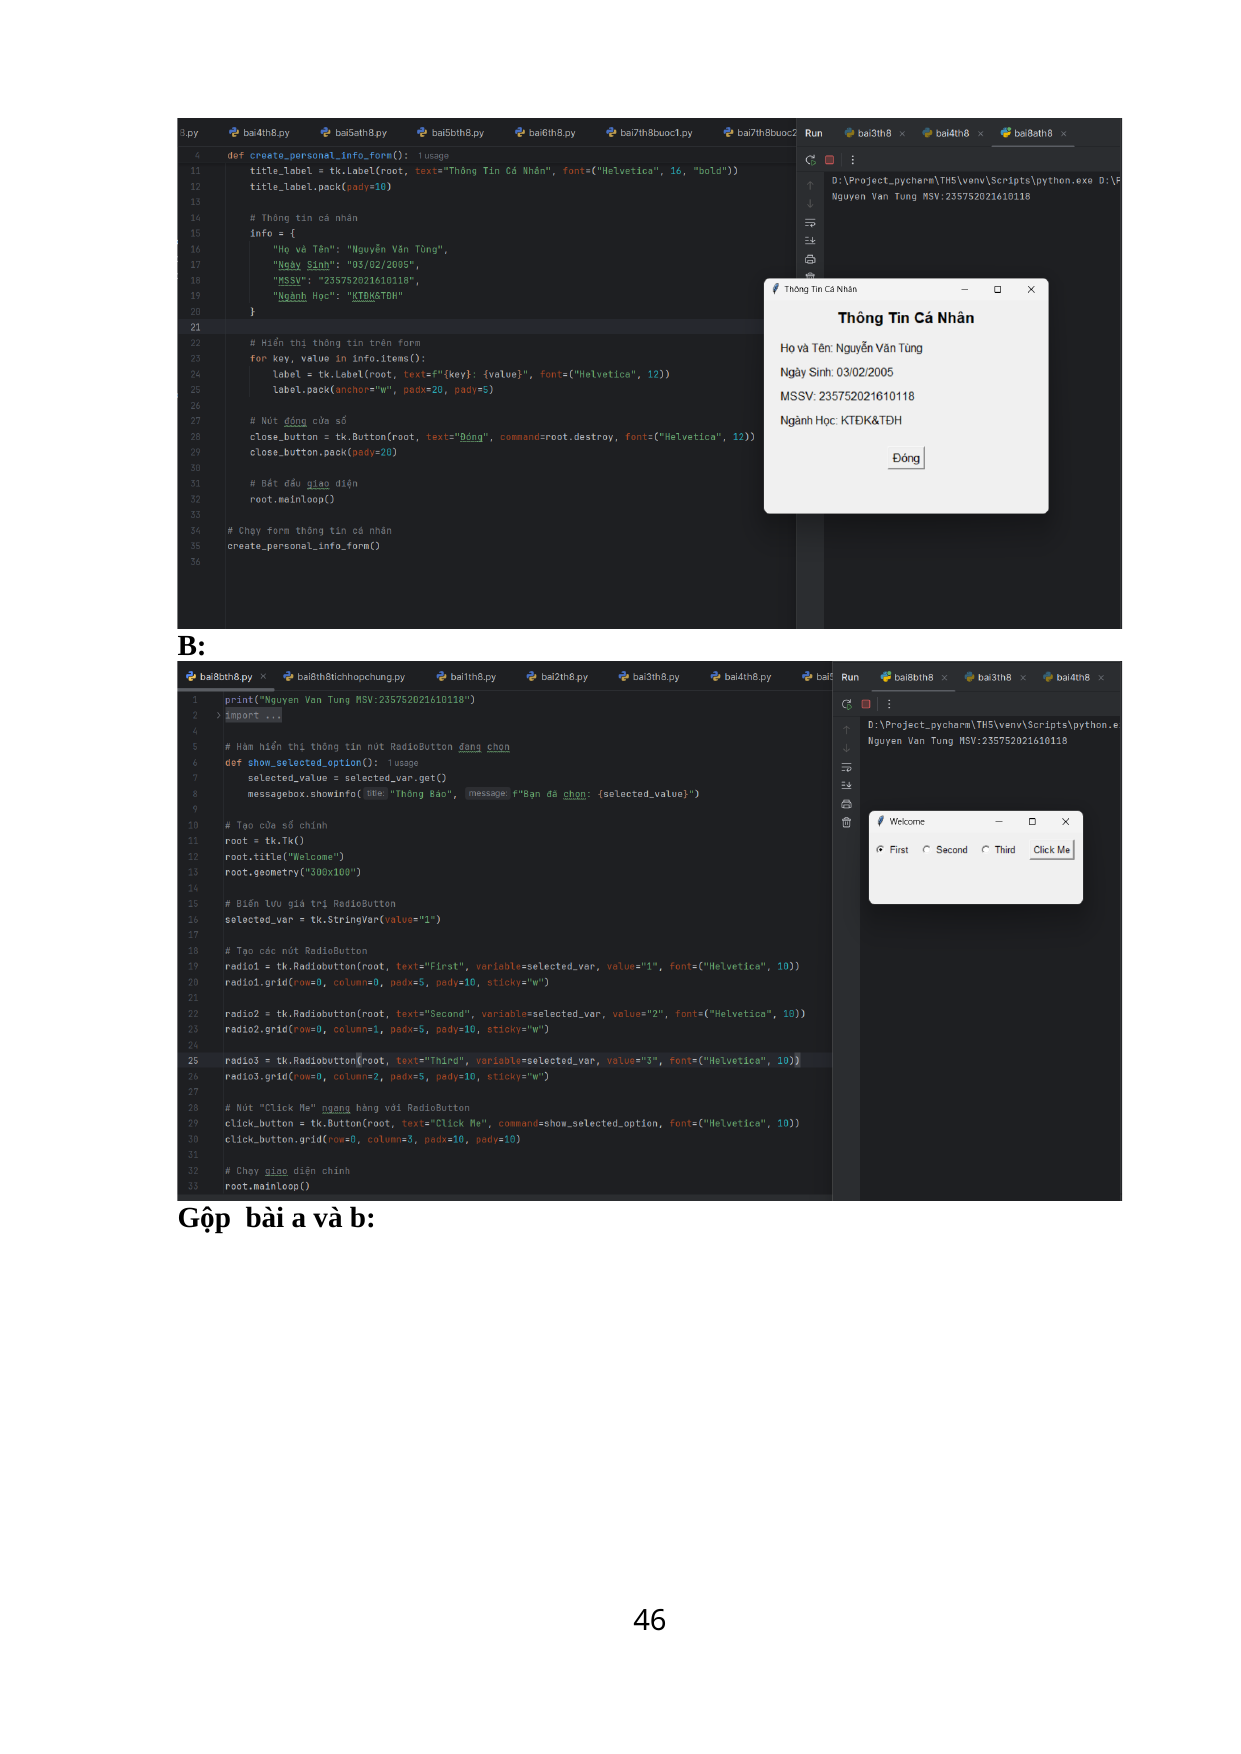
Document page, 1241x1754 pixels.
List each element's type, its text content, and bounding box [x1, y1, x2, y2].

picture [177, 661, 1123, 1201]
text Gộp bài a và b: [177, 1201, 1122, 1234]
text B: [177, 629, 1122, 661]
picture [177, 118, 1123, 629]
